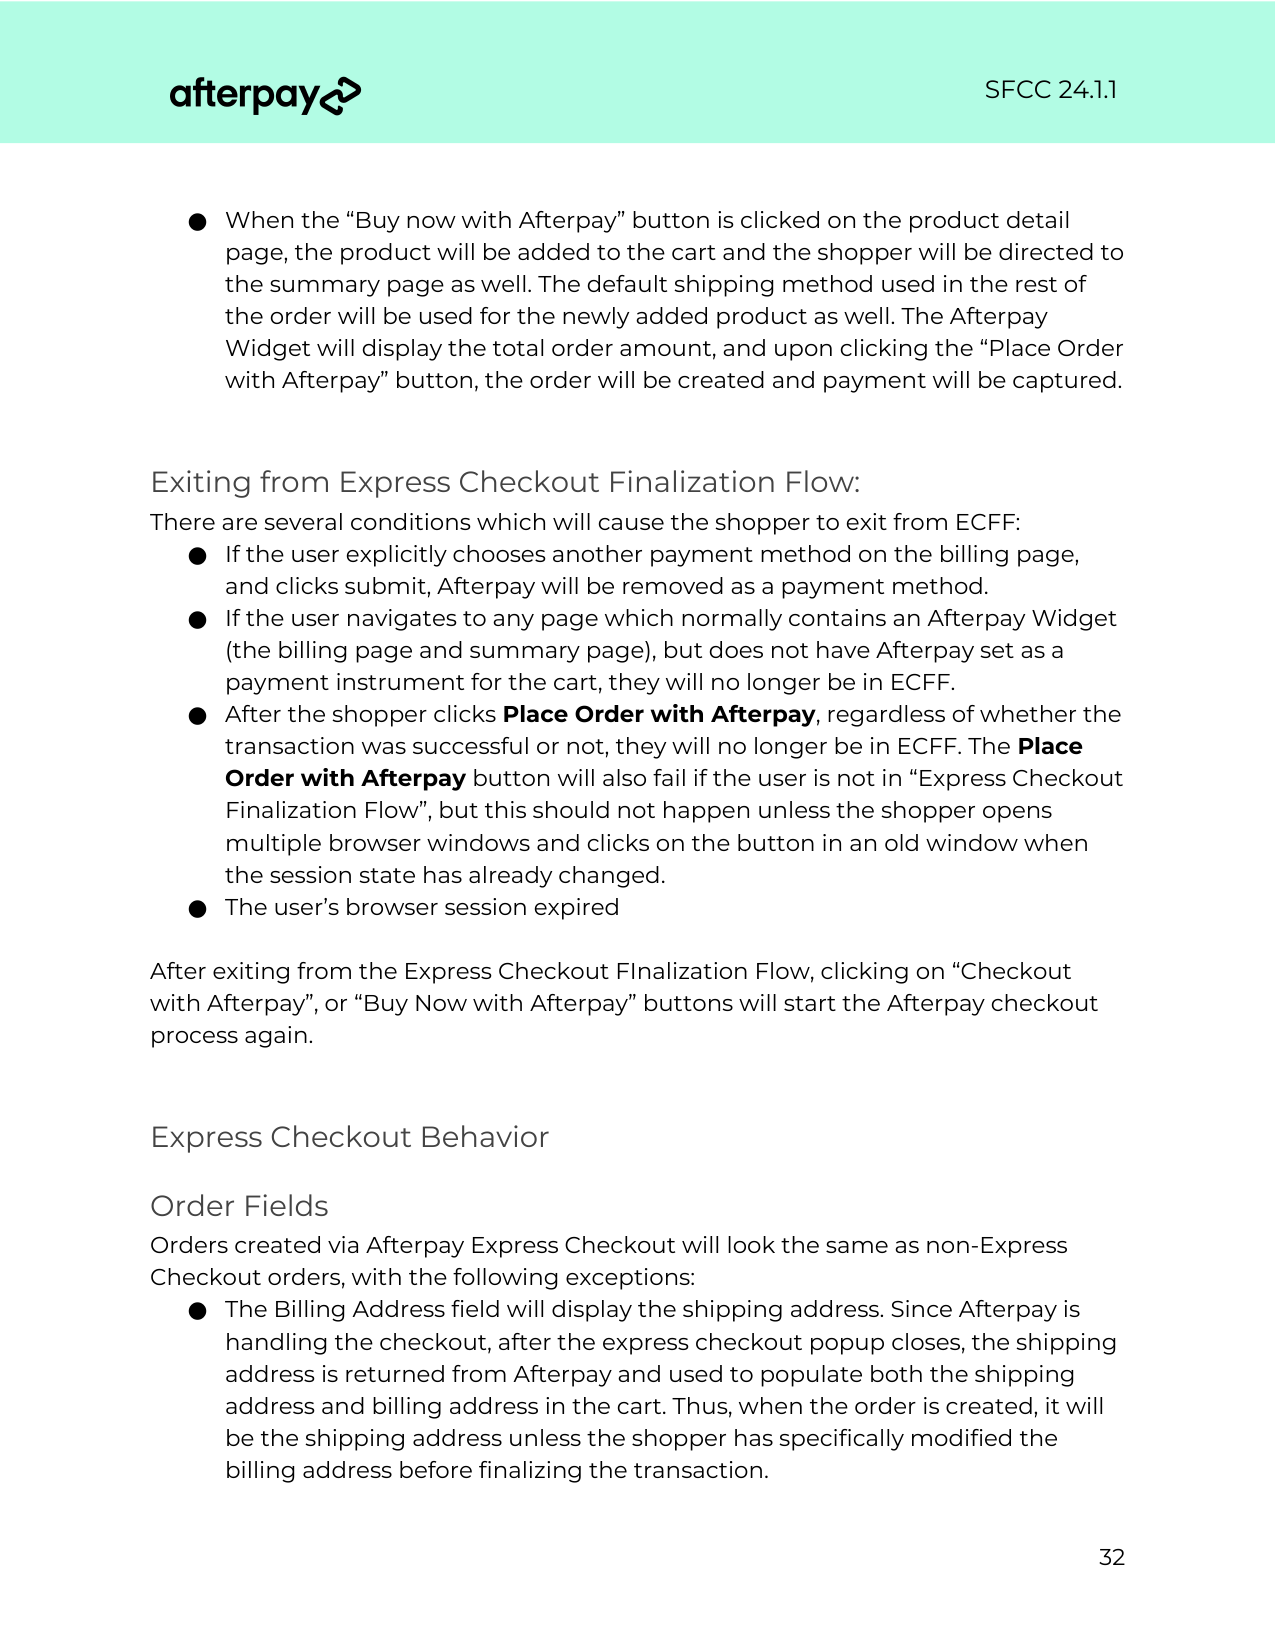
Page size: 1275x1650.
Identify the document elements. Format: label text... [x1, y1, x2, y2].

subtitle Order Fields [150, 1188, 1125, 1223]
list When the “Buy now with Afterpay” button is clicked on the product detail page, the product will be added to the cart and the shopper will be directed to the summary page as well. The default shipping method used in the rest of the order will be used for the newly added product as well. The Afterpay Widget will display the total order amount, and upon clicking the “Place Order with Afterpay” button, the order will be created and payment will be captured. [187, 206, 1125, 394]
list The Billing Address field will display the shipping address. Since Afterpay is handling the checkout, after the express checkout popup closes, the shipping address is returned from Afterpay and used to populate both the shipping address and billing address in the cart. Thus, when the order is created, it will be the shipping address unless the shopper has specifically modified the billing address before finalizing the transaction. [187, 1296, 1125, 1484]
text Orders created via Afterpay Express Checkout will look the same as non-Express Checkout orders, with the following exceptions: [150, 1232, 1125, 1292]
picture [134, 48, 397, 144]
list After the shopper clicks Place Order with Afterpay, regardless of whether the transaction was successful or not, they will no longer be in ECFF. The Place Order with Afterpay button will also fail if the user is not in “Express Checkout Finalization Flow”, but this should not happen unless the shopper opens multiple browser windows and clicks on the button in an old window when the session state has already changed. [187, 701, 1125, 889]
list The user’s browser session expired [187, 893, 1125, 921]
list If the user navigates to any page which normally contains an Afterpay Widget (the billing page and summary page), but does not have Afterpay set as a payment instrument for the cart, they will no longer be in ECFF. [187, 604, 1125, 696]
text There are several conditions which will cause the shopper to exit from ECFF: [150, 508, 1125, 536]
subtitle Exiting from Express Checkout Finalization Flow: [150, 464, 1125, 500]
subtitle Express Checkout Behavior [150, 1119, 1125, 1154]
list If the user explicitly chooses another payment method on the billing page, and clicks submit, Afterpay will be removed as a payment method. [187, 540, 1125, 600]
text After exiting from the Express Checkout FInalization Flow, clicking on “Checkout with Afterpay”, or “Buy Now with Afterpay” buttons will start the Afterpay checkout process again. [150, 957, 1125, 1049]
